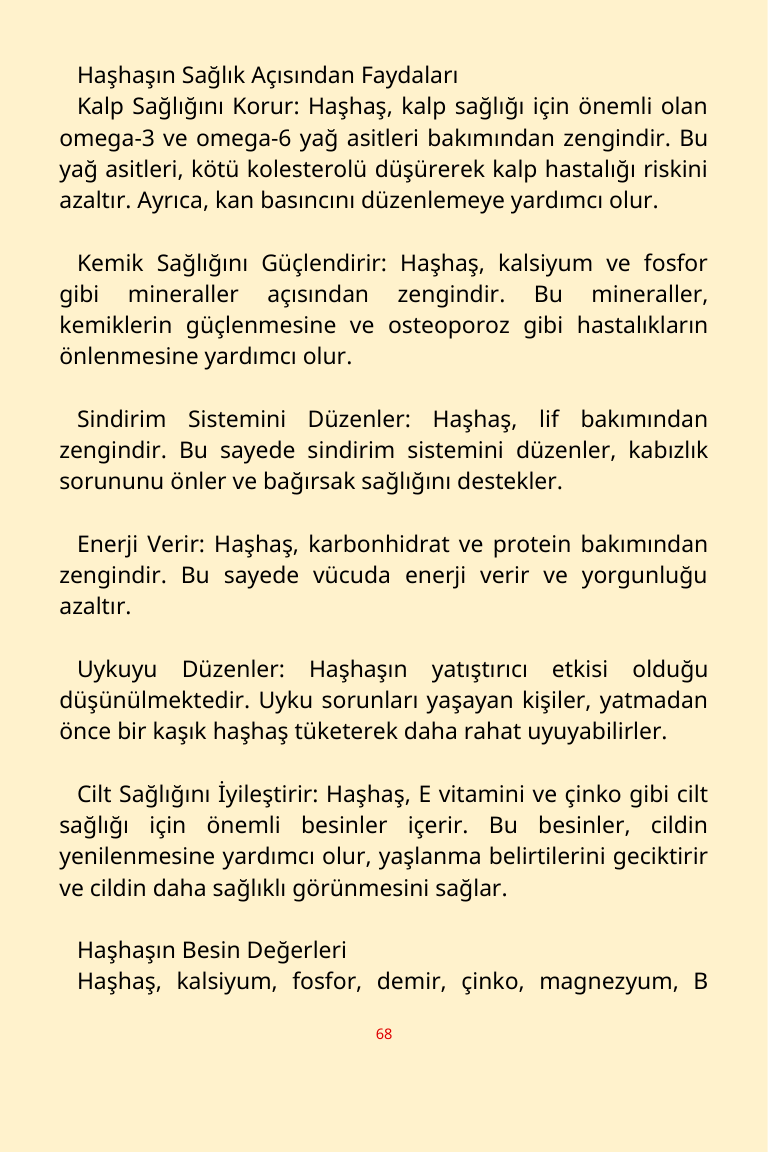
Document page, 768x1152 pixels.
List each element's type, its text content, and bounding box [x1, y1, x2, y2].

text Haşhaşın Sağlık Açısından Faydaları [59, 59, 709, 90]
text Haşhaşın Besin Değerleri [59, 934, 709, 965]
text Cilt Sağlığını İyileştirir: Haşhaş, E vitamini ve çinko gibi cilt sağlığı için önemli besinler içerir. Bu besinler, cildin yenilenmesine yardımcı olur, yaşlanma belirtilerini geciktirir ve cildin daha sağlıklı görünmesini sağlar. [59, 778, 709, 903]
text Kemik Sağlığını Güçlendirir: Haşhaş, kalsiyum ve fosfor gibi mineraller açısından zengindir. Bu mineraller, kemiklerin güçlenmesine ve osteoporoz gibi hastalıkların önlenmesine yardımcı olur. [59, 247, 709, 372]
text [59, 965, 709, 997]
text Sindirim Sistemini Düzenler: Haşhaş, lif bakımından zengindir. Bu sayede sindirim sistemini düzenler, kabızlık sorununu önler ve bağırsak sağlığını destekler. [59, 403, 709, 497]
text Kalp Sağlığını Korur: Haşhaş, kalp sağlığı için önemli olan omega-3 ve omega-6 yağ asitleri bakımından zengindir. Bu yağ asitleri, kötü kolesterolü düşürerek kalp hastalığı riskini azaltır. Ayrıca, kan basıncını düzenlemeye yardımcı olur. [59, 90, 709, 215]
text Enerji Verir: Haşhaş, karbonhidrat ve protein bakımından zengindir. Bu sayede vücuda enerji verir ve yorgunluğu azaltır. [59, 528, 709, 622]
text Uykuyu Düzenler: Haşhaşın yatıştırıcı etkisi olduğu düşünülmektedir. Uyku sorunları yaşayan kişiler, yatmadan önce bir kaşık haşhaş tüketerek daha rahat uyuyabilirler. [59, 653, 709, 747]
